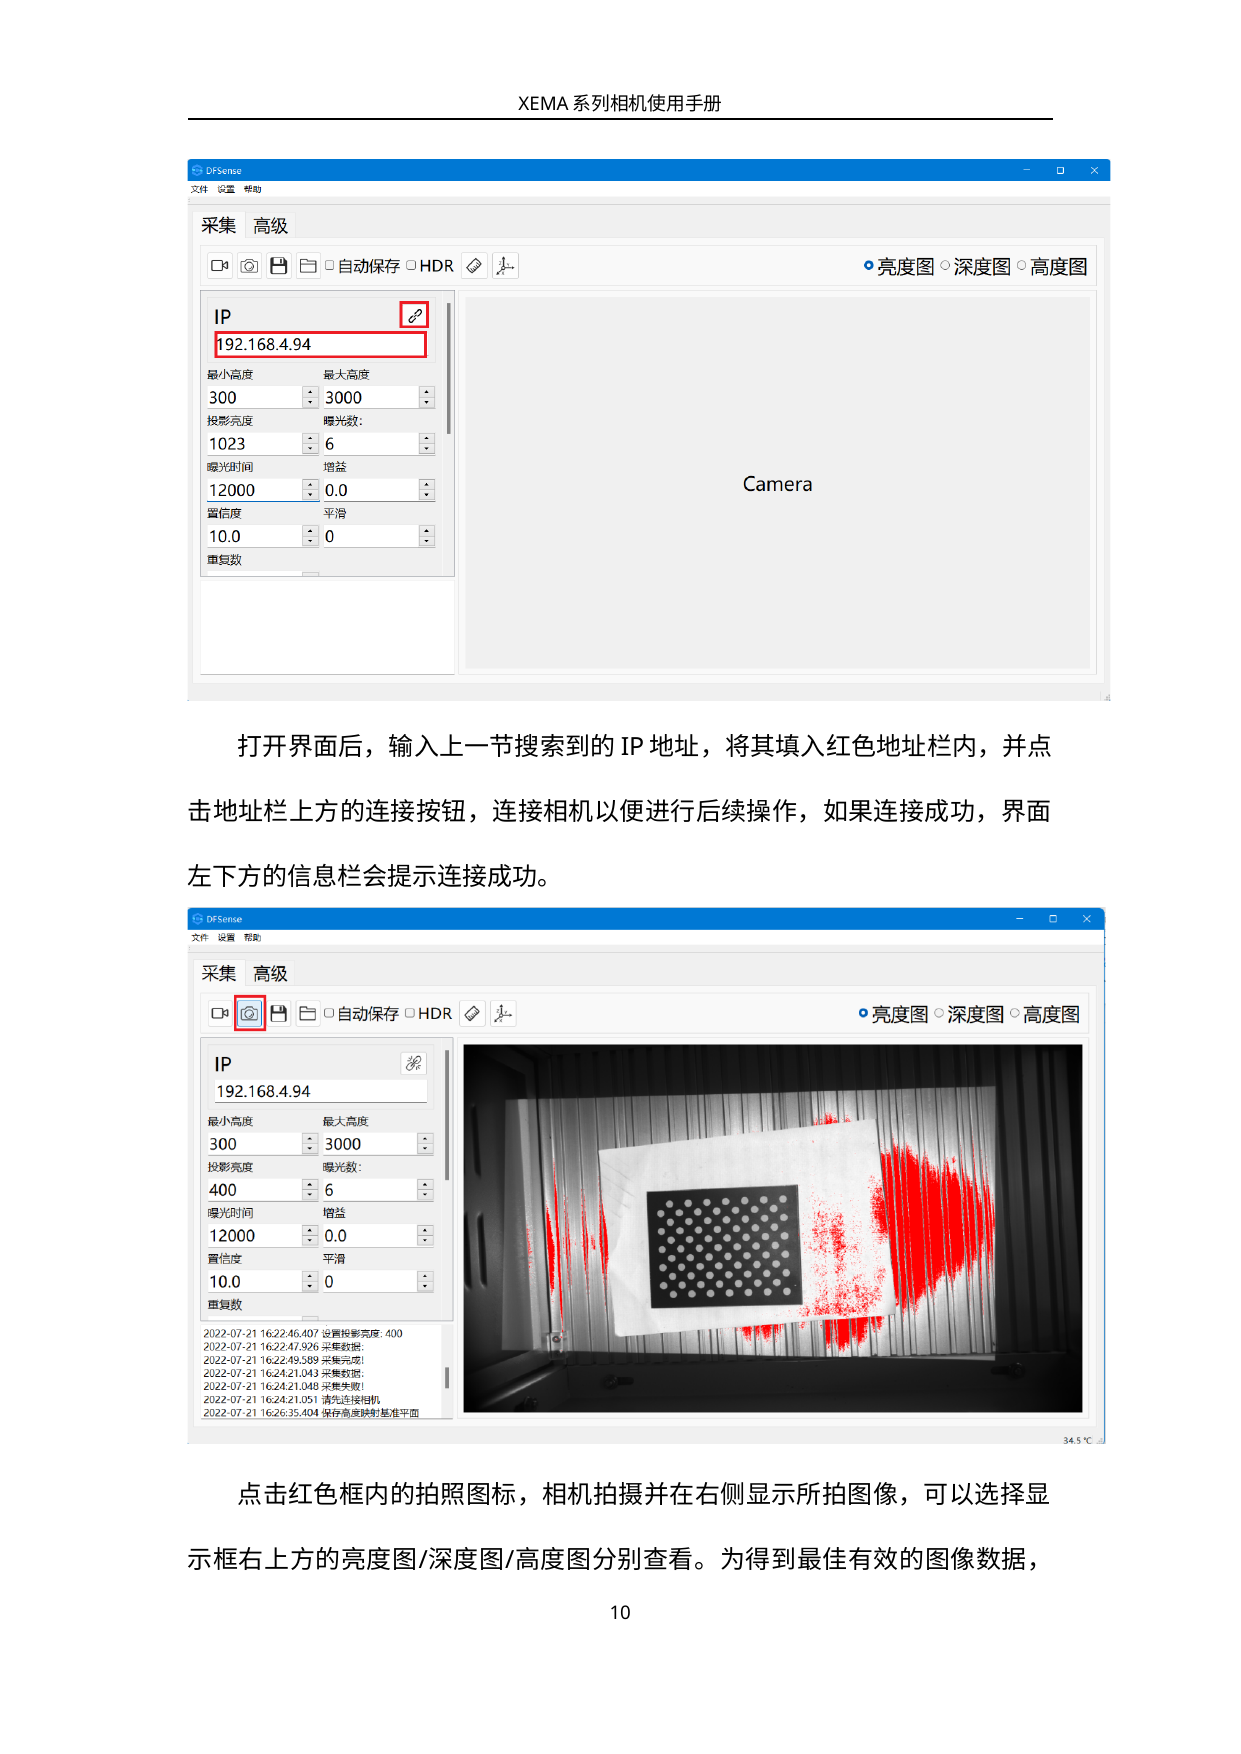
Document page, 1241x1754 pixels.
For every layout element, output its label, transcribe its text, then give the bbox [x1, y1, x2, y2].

text 打开界面后，输入上一节搜索到的IP地址，将其填入红色地址栏内，并点击地址栏上方的连接按钮，连接相机以便进行后续操作，如果连接成功，界面左下方的信息栏会提示连接成功。 [187, 712, 1053, 907]
picture [187, 907, 1106, 1444]
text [187, 1460, 1053, 1590]
picture [187, 159, 1111, 701]
